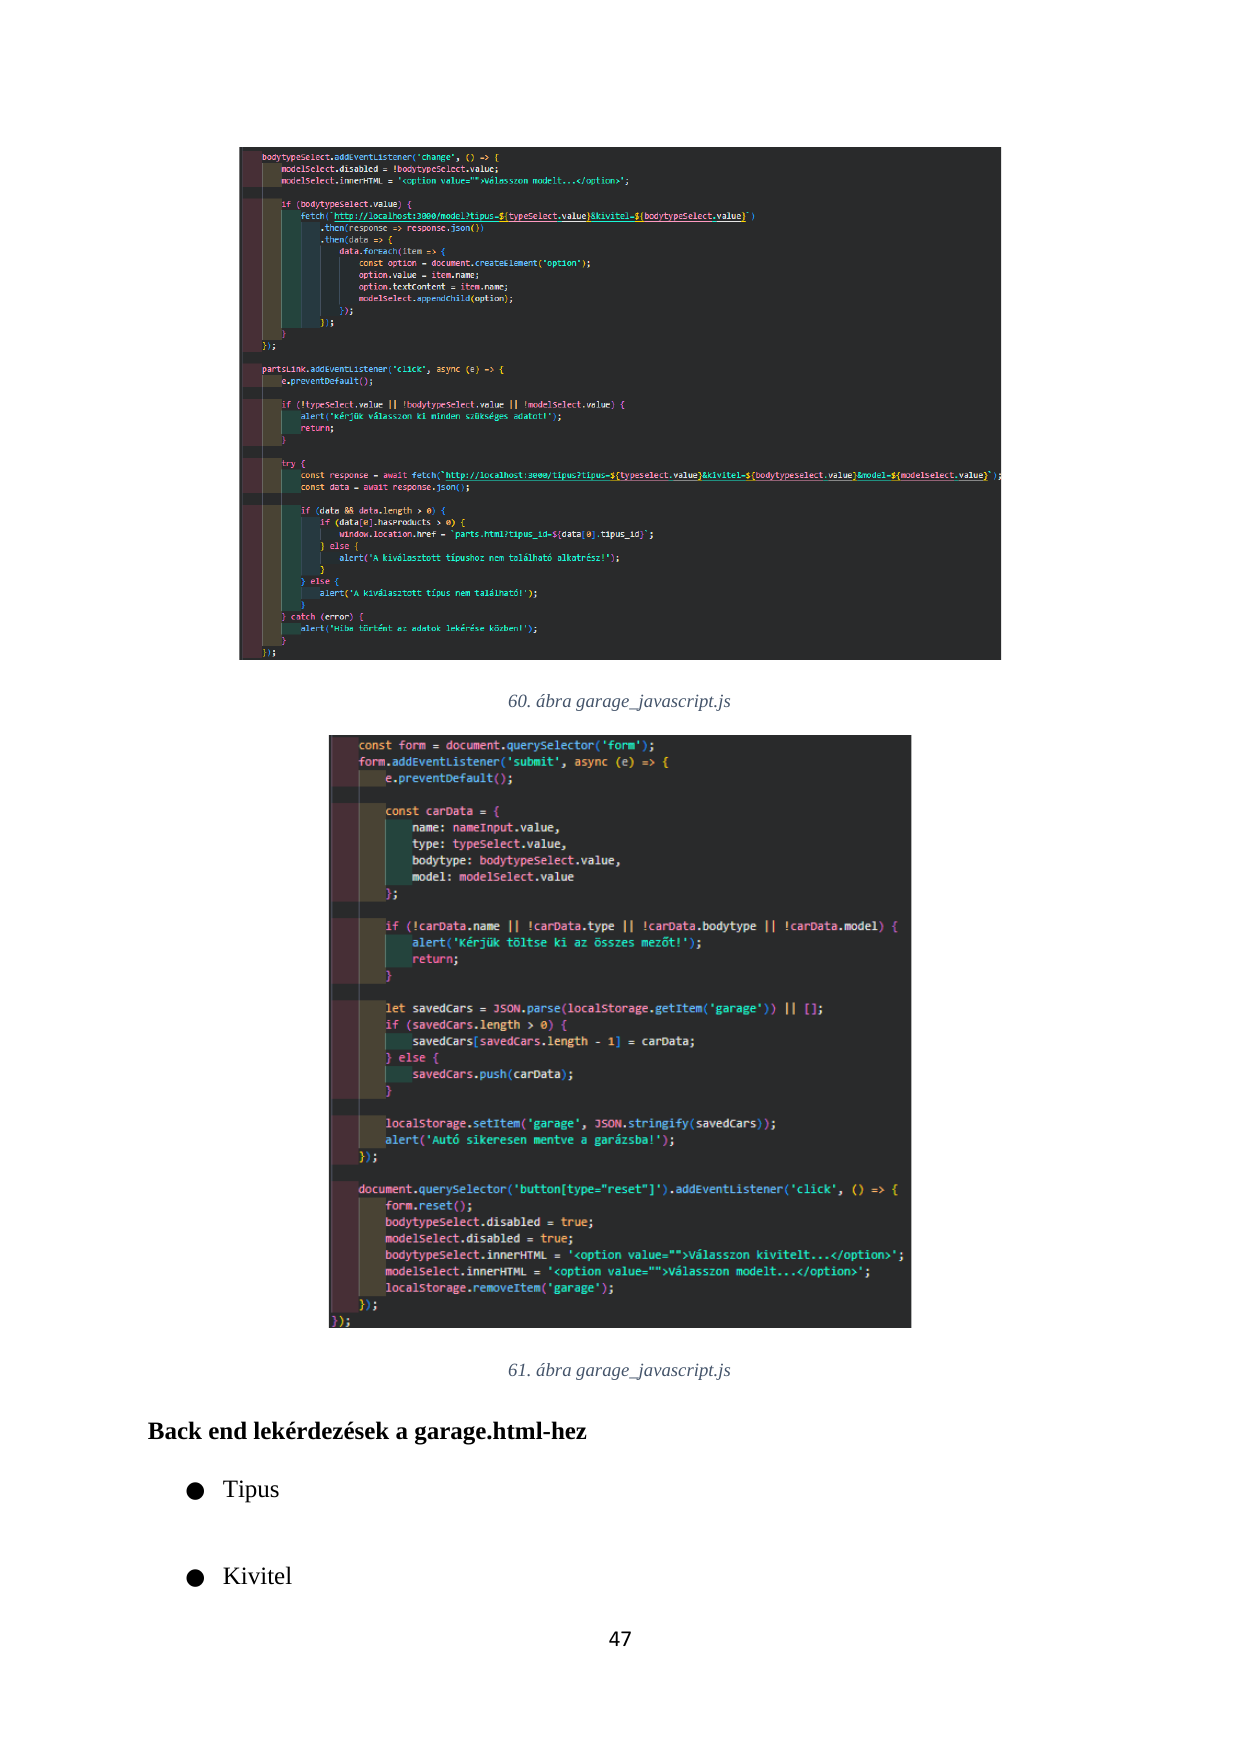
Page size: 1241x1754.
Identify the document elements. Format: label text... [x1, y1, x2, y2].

list Kivitel [185, 1550, 1093, 1597]
text 60. ábra garage_javascript.js [148, 690, 1093, 712]
list Tipus [185, 1463, 1093, 1510]
subtitle Back end lekérdezések a garage.html-hez [148, 1416, 1093, 1444]
text 61. ábra garage_javascript.js [148, 1358, 1093, 1380]
picture [239, 147, 1002, 660]
picture [328, 735, 912, 1328]
